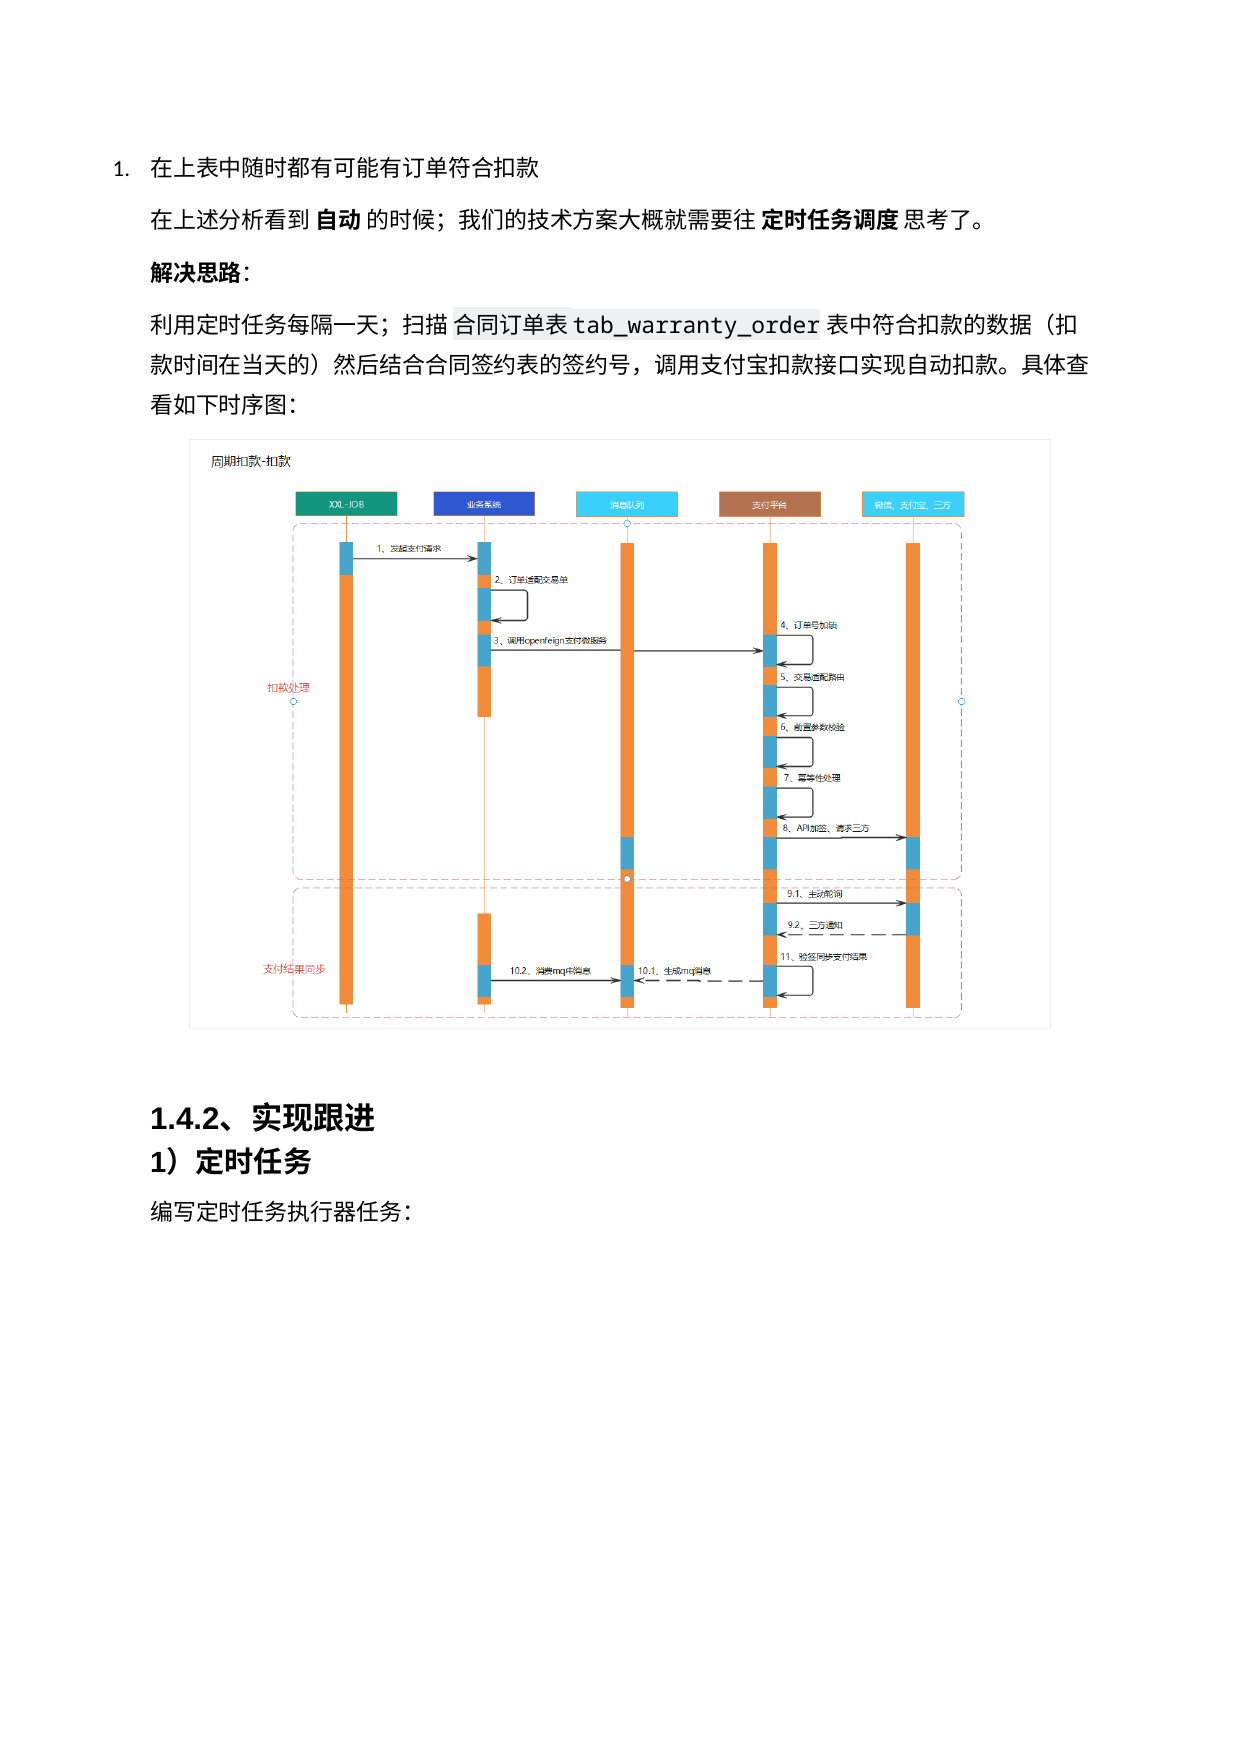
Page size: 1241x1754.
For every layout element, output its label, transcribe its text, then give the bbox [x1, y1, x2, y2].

text 在上述分析看到 自动 的时候；我们的技术方案大概就需要往 定时任务调度 思考了。 [150, 202, 1090, 236]
text 利用定时任务每隔一天；扫描 合同订单表tab_warranty_order 表中符合扣款的数据（扣款时间在当天的）然后结合合同签约表的签约号，调用支付宝扣款接口实现自动扣款。具体查看如下时序图： [150, 307, 1090, 420]
picture [188, 438, 1052, 1030]
text 解决思路： [150, 254, 1090, 288]
list 在上表中随时都有可能有订单符合扣款 [112, 150, 1090, 183]
text 编写定时任务执行器任务： [150, 1193, 1090, 1227]
